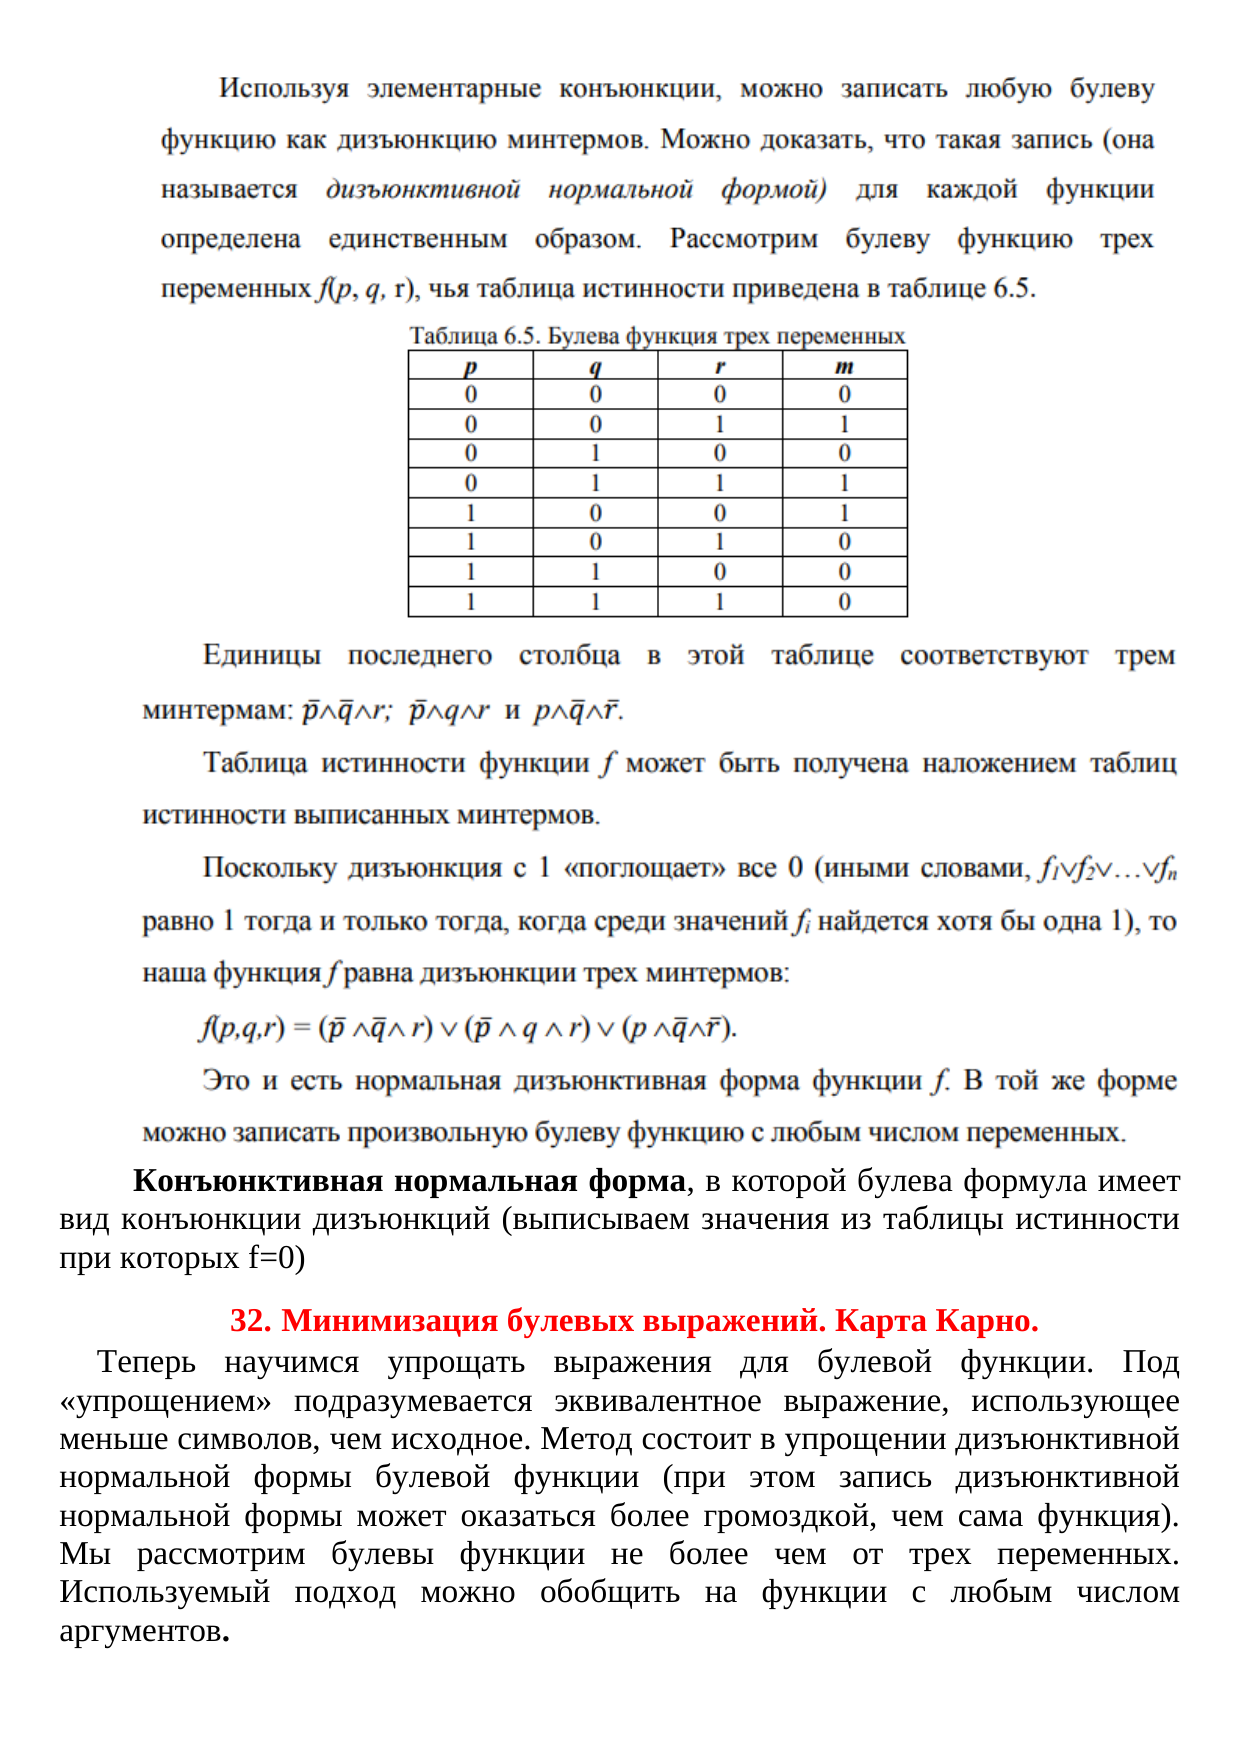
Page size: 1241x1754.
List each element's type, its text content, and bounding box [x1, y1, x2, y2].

subtitle Минимизация булевых выражений. Карта Карно. [97, 1300, 1181, 1338]
picture [148, 59, 1167, 631]
text Теперь научимся упрощать выражения для булевой функции. Под «упрощением» подразумевается эквивалентное выражение, использующее меньше символов, чем исходное. Метод состоит в упрощении дизъюнктивной нормальной формы булевой функции (при этом запись дизъюнктивной нормальной формы может оказаться более громоздкой, чем сама функция). Мы рассмотрим булевы функции не более чем от трех переменных. Используемый подход можно обобщить на функции с любым числом аргументов. [59, 1342, 1181, 1648]
text Конъюнктивная нормальная форма, в которой булева формула имеет вид конъюнкции дизъюнкций (выписываем значения из таблицы истинности при которых f=0) [59, 1160, 1181, 1275]
picture [132, 633, 1205, 1157]
